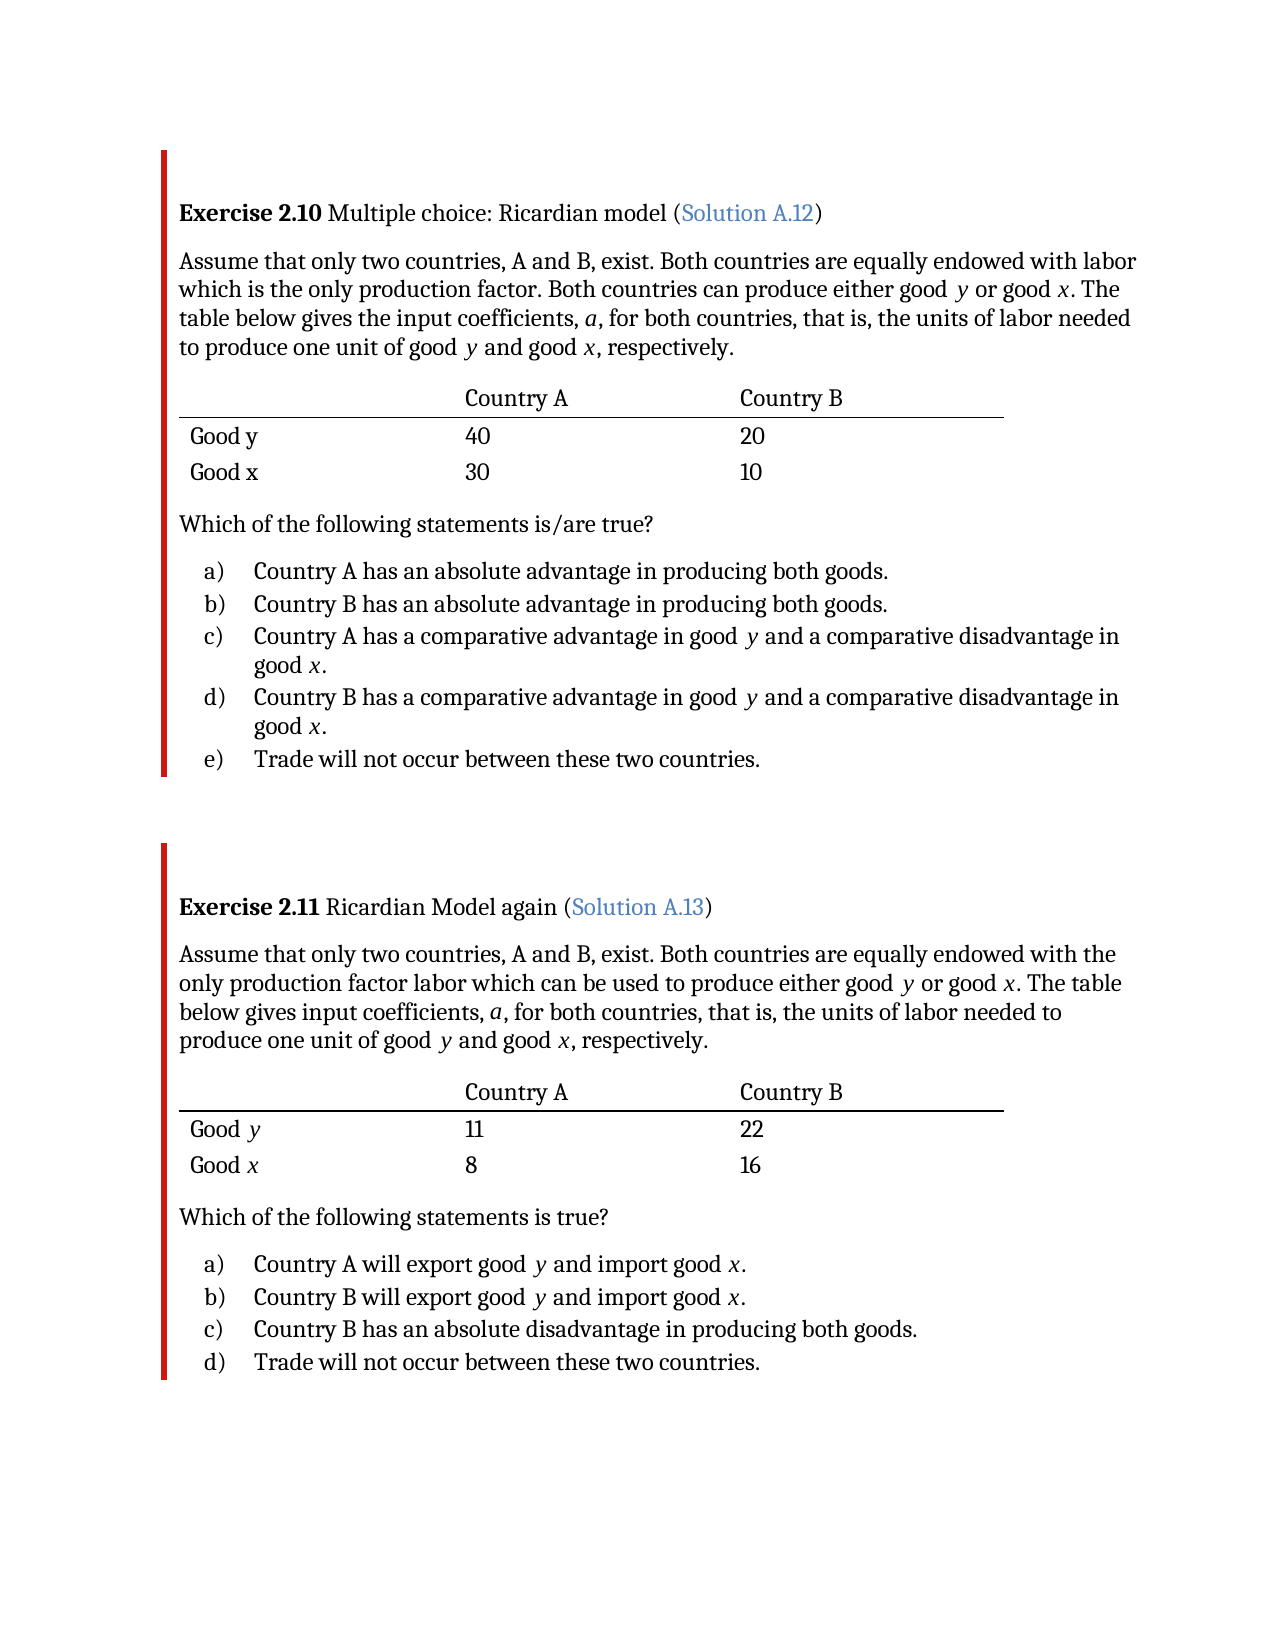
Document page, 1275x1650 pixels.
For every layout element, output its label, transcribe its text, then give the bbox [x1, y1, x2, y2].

table_header Exercise 2.11 Ricardian Model again (Solution A.13) Assume that only two countries, A and B, exist. Both countries are equally endowed with the only production factor labor which can be used to produce either good or good . The table below gives input coefficients, , for both countries, that is, the units of labor needed to produce one unit of good and good , respectively. Which of the following statements is true? Country A will export good and import good . Country B will export good and import good . Country B has an absolute disadvantage in producing both goods. Trade will not occur between these two countries. [167, 843, 1139, 1380]
table_header Exercise 2.10 Multiple choice: Ricardian model (Solution A.12) Assume that only two countries, A and B, exist. Both countries are equally endowed with labor which is the only production factor. Both countries can produce either good or good . The table below gives the input coefficients, , for both countries, that is, the units of labor needed to produce one unit of good and good , respectively. Which of the following statements is/are true? Country A has an absolute advantage in producing both goods. Country B has an absolute advantage in producing both goods. Country A has a comparative advantage in good and a comparative disadvantage in good . Country B has a comparative advantage in good and a comparative disadvantage in good . Trade will not occur between these two countries. [167, 150, 1139, 777]
